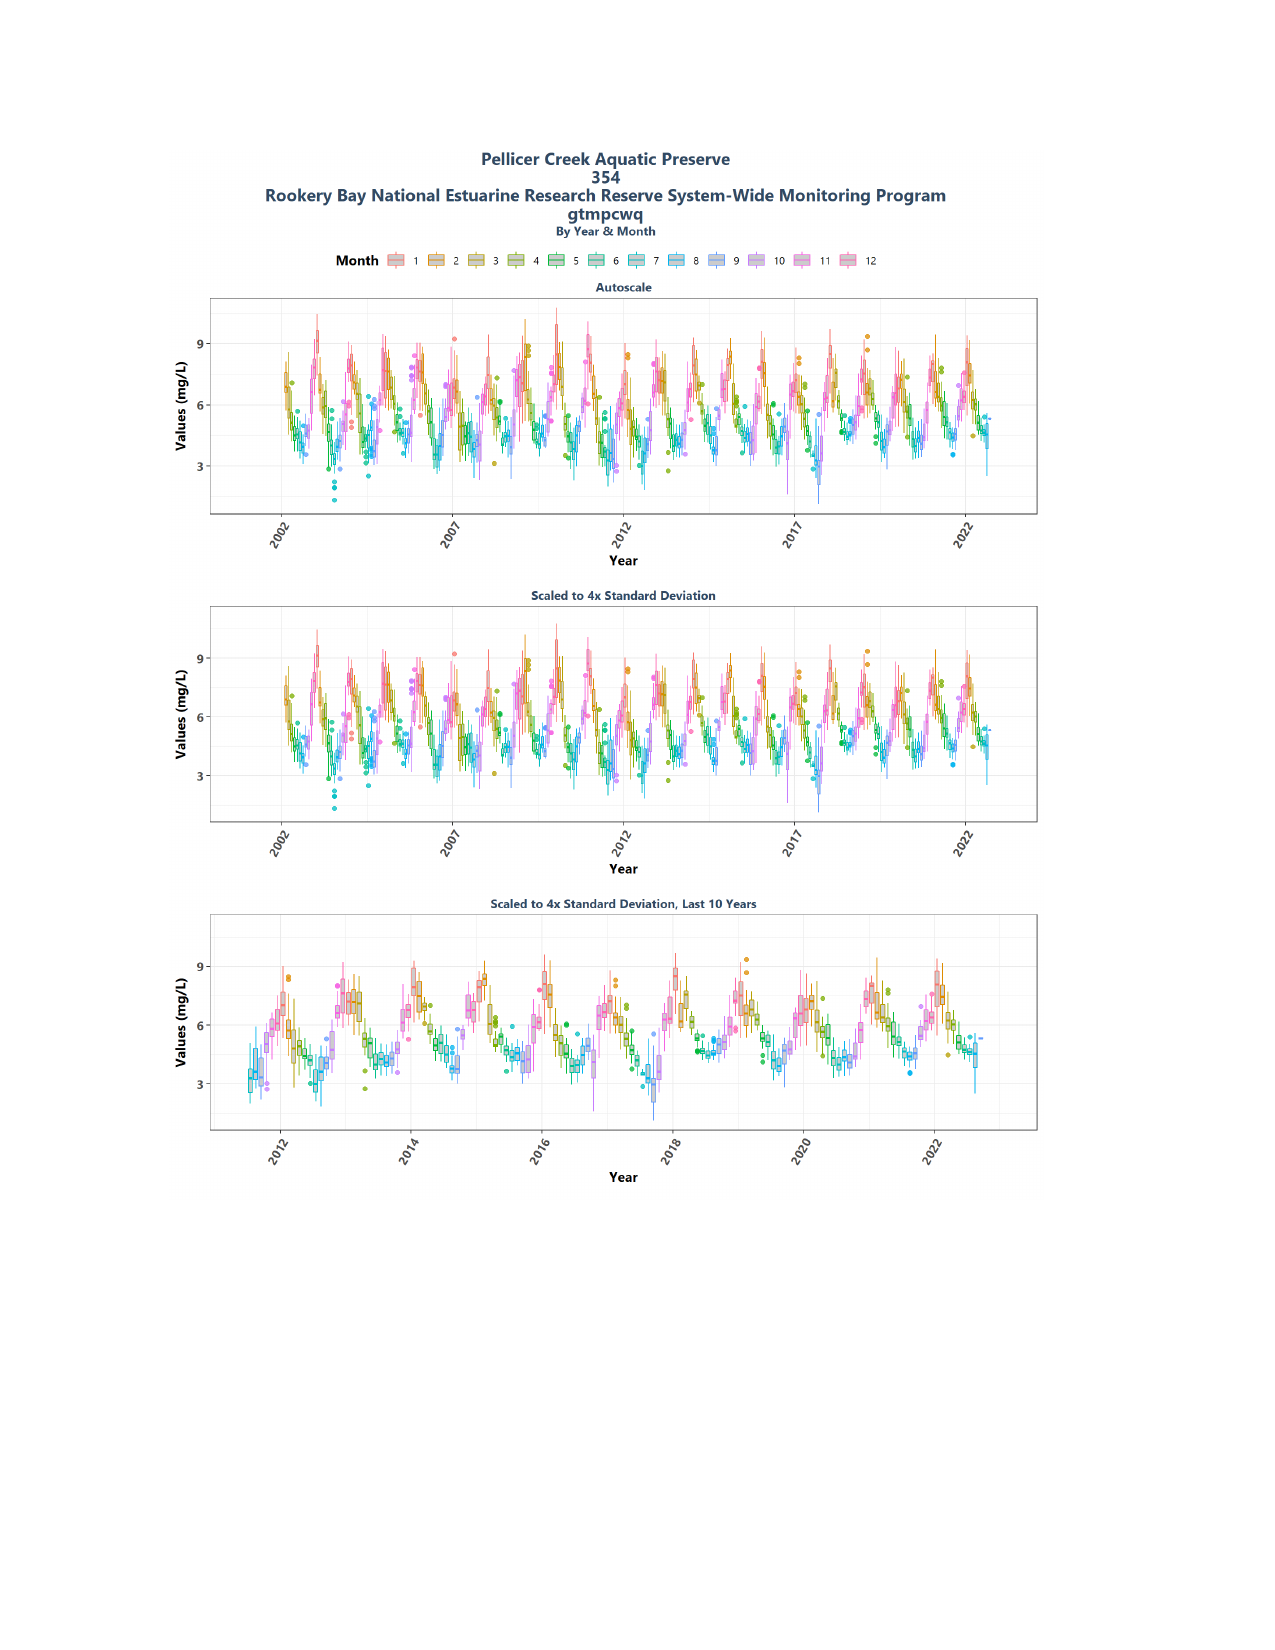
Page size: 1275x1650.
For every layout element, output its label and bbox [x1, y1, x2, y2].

picture [168, 150, 1044, 1200]
